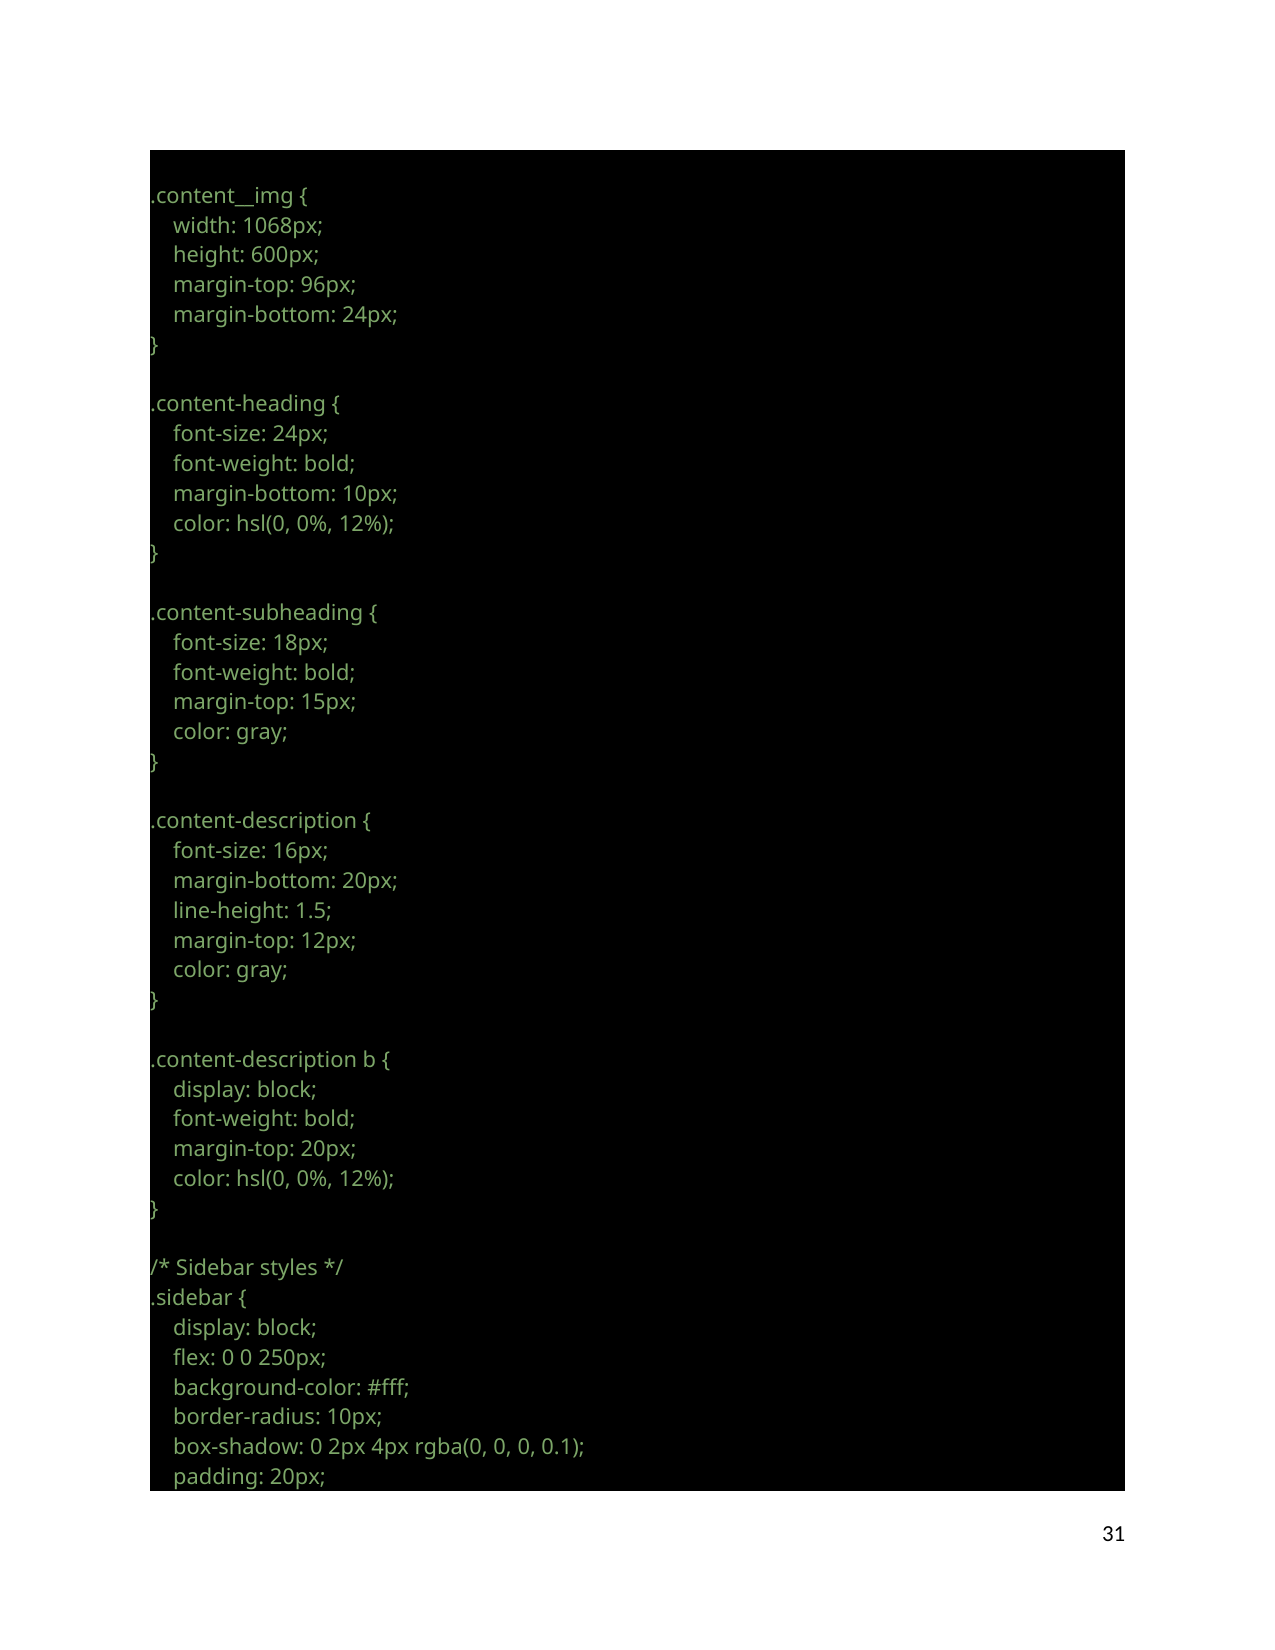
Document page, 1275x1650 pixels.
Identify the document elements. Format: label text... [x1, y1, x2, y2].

text .content__img { [150, 180, 1125, 209]
text box-shadow: 0 2px 4px rgba(0, 0, 0, 0.1); [150, 1431, 1125, 1461]
text width: 1068px; [150, 209, 1125, 239]
text color: hsl(0, 0%, 12%); [150, 1163, 1125, 1193]
text font-weight: bold; [150, 448, 1125, 478]
text /* Sidebar styles */ [150, 1252, 1125, 1282]
text line-height: 1.5; [150, 895, 1125, 924]
text } [150, 1193, 1125, 1222]
text margin-top: 15px; [150, 686, 1125, 716]
text margin-bottom: 24px; [150, 299, 1125, 329]
text font-size: 16px; [150, 835, 1125, 865]
text font-weight: bold; [150, 1103, 1125, 1133]
text color: gray; [150, 716, 1125, 746]
text } [150, 746, 1125, 776]
text color: gray; [150, 954, 1125, 984]
text padding: 20px; [150, 1461, 1125, 1491]
text color: hsl(0, 0%, 12%); [150, 507, 1125, 537]
text margin-bottom: 10px; [150, 478, 1125, 507]
text margin-top: 20px; [150, 1133, 1125, 1163]
text height: 600px; [150, 239, 1125, 269]
text flex: 0 0 250px; [150, 1342, 1125, 1371]
text font-size: 18px; [150, 627, 1125, 656]
text margin-top: 96px; [150, 269, 1125, 299]
text background-color: #fff; [150, 1371, 1125, 1401]
text margin-bottom: 20px; [150, 865, 1125, 895]
text .content-heading { [150, 388, 1125, 418]
text .content-subheading { [150, 597, 1125, 627]
text display: block; [150, 1312, 1125, 1342]
text } [150, 329, 1125, 358]
text margin-top: 12px; [150, 924, 1125, 954]
text } [150, 984, 1125, 1014]
text display: block; [150, 1073, 1125, 1103]
text border-radius: 10px; [150, 1401, 1125, 1431]
text font-weight: bold; [150, 656, 1125, 686]
text } [150, 537, 1125, 567]
text font-size: 24px; [150, 418, 1125, 448]
text .sidebar { [150, 1282, 1125, 1312]
text .content-description { [150, 805, 1125, 835]
text .content-description b { [150, 1044, 1125, 1073]
